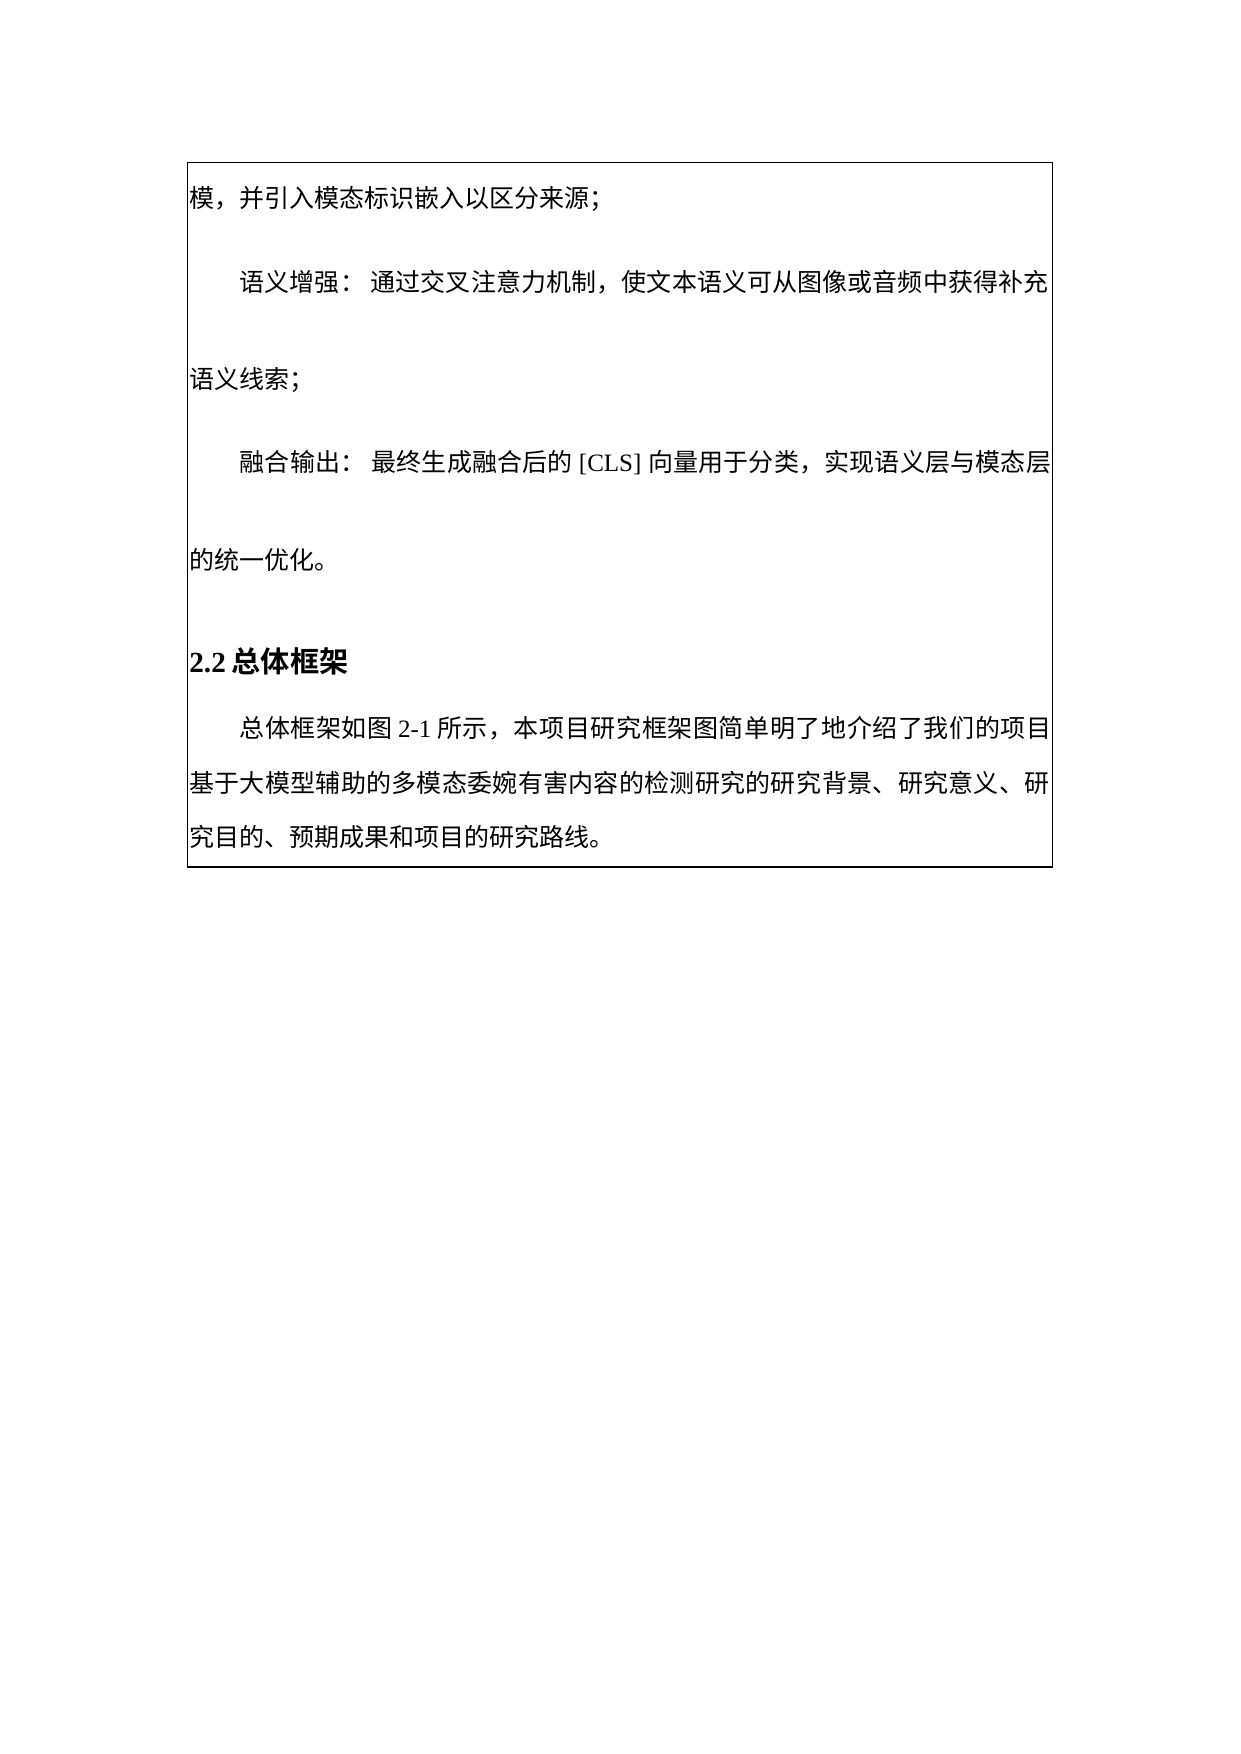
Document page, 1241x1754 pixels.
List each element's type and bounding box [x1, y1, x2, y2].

table_cell [188, 163, 1052, 866]
